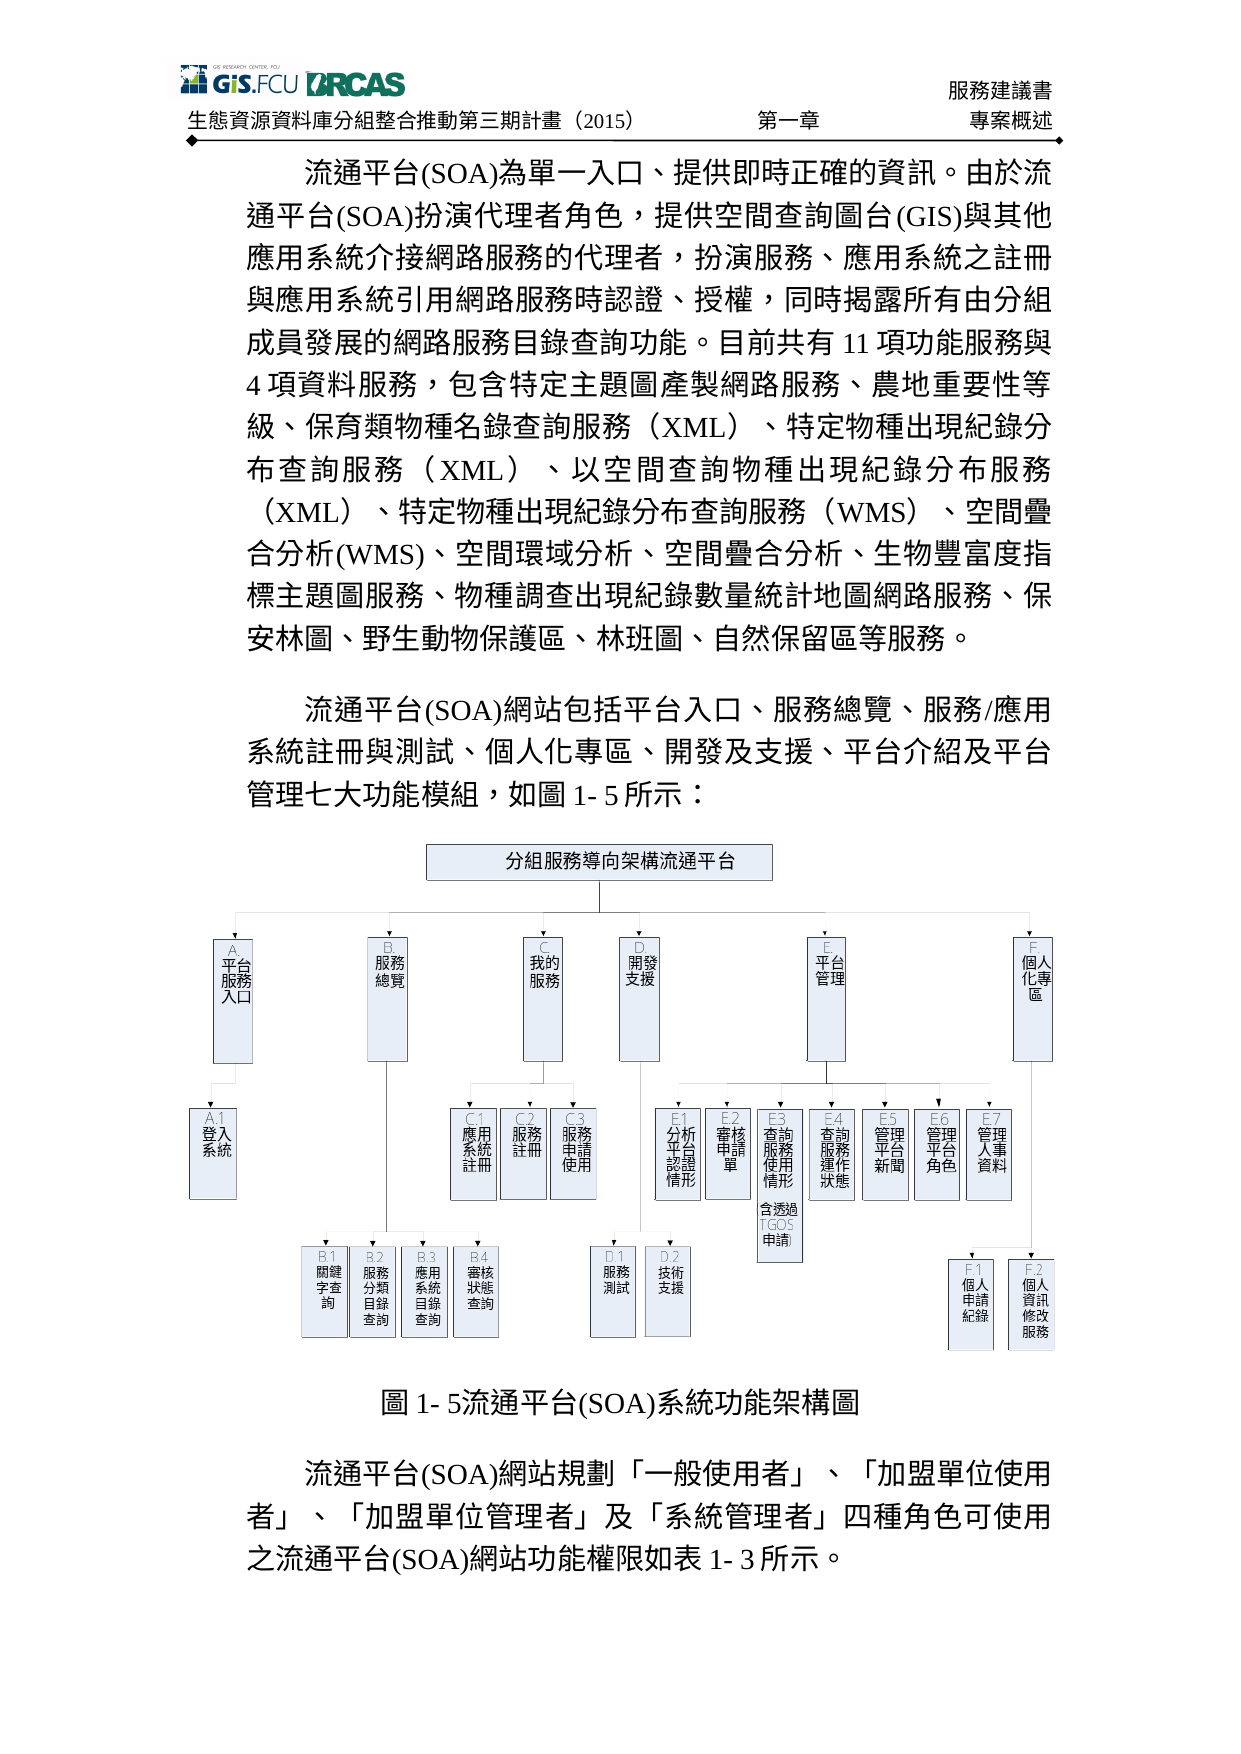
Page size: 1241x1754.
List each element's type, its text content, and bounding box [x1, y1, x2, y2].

text 圖1- 5流通平台(SOA)系統功能架構圖 [187, 1379, 1053, 1422]
text 流通平台(SOA)網站規劃「一般使用者」、「加盟單位使用者」、「加盟單位管理者」及「系統管理者」四種角色可使用之流通平台(SOA)網站功能權限如表1- 3所示。 [246, 1451, 1053, 1578]
picture [167, 57, 304, 100]
picture [305, 71, 407, 98]
text 流通平台(SOA)為單一入口、提供即時正確的資訊。由於流通平台(SOA)扮演代理者角色，提供空間查詢圖台(GIS)與其他應用系統介接網路服務的代理者，扮演服務、應用系統之註冊與應用系統引用網路服務時認證、授權，同時揭露所有由分組成員發展的網路服務目錄查詢功能。目前共有11項功能服務與4項資料服務，包含特定主題圖產製網路服務、農地重要性等級、保育類物種名錄查詢服務（XML）、特定物種出現紀錄分布查詢服務（XML）、以空間查詢物種出現紀錄分布服務（XML）、特定物種出現紀錄分布查詢服務（WMS）、空間疊合分析(WMS)、空間環域分析、空間疊合分析、生物豐富度指標主題圖服務、物種調查出現紀錄數量統計地圖網路服務、保安林圖、野生動物保護區、林班圖、自然保留區等服務。 [246, 150, 1053, 657]
text 流通平台(SOA)網站包括平台入口、服務總覽、服務/應用系統註冊與測試、個人化專區、開發及支援、平台介紹及平台管理七大功能模組，如圖1- 5所示： [246, 687, 1053, 813]
